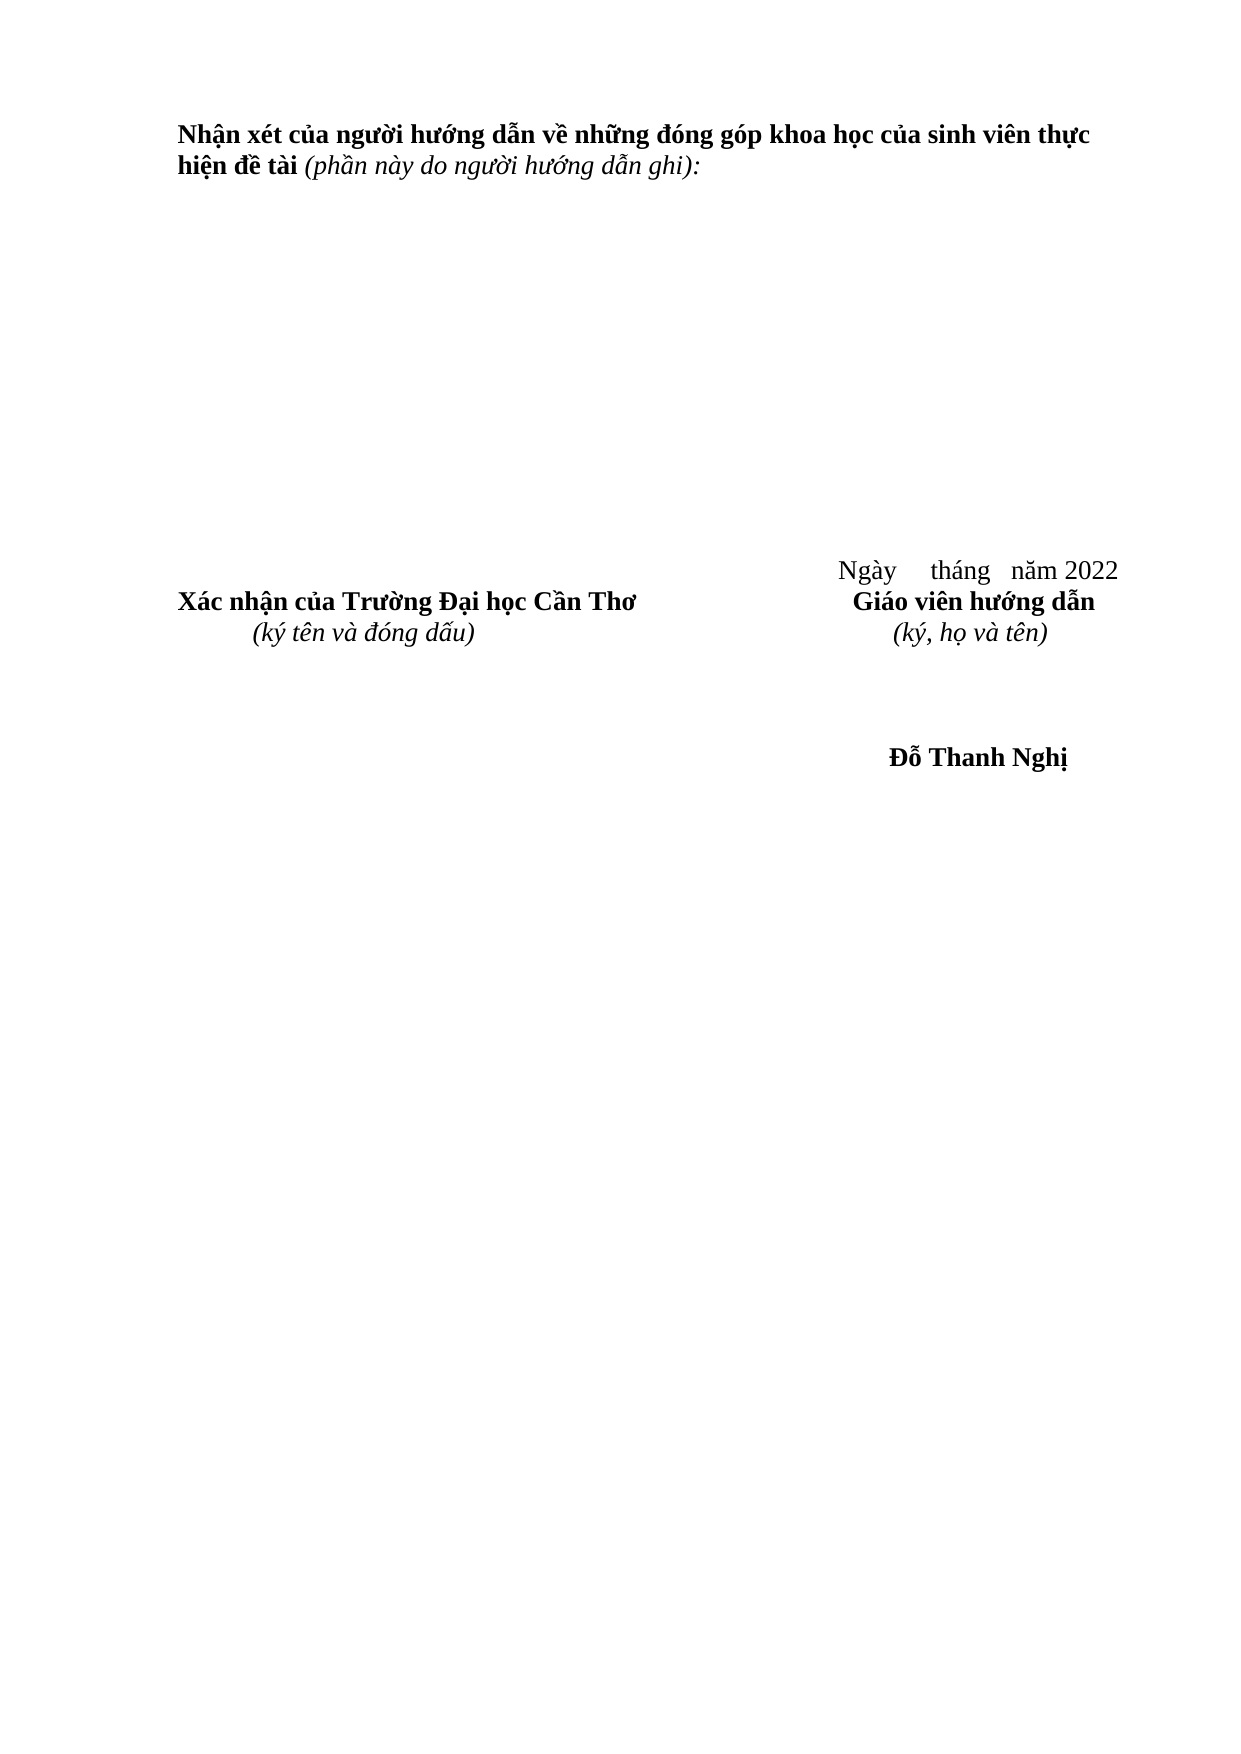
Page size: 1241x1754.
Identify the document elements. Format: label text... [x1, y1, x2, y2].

text Ngày tháng năm 2022 [177, 554, 1122, 585]
text Nhận xét của người hướng dẫn về những đóng góp khoa học của sinh viên thực hiện đề tài (phần này do người hướng dẫn ghi): [177, 118, 1122, 180]
text Xác nhận của Trường Đại học Cần Thơ Giáo viên hướng dẫn [177, 585, 1122, 616]
text Đỗ Thanh Nghị [177, 741, 1068, 772]
text (ký tên và đóng dấu) (ký, họ và tên) [177, 616, 1122, 648]
